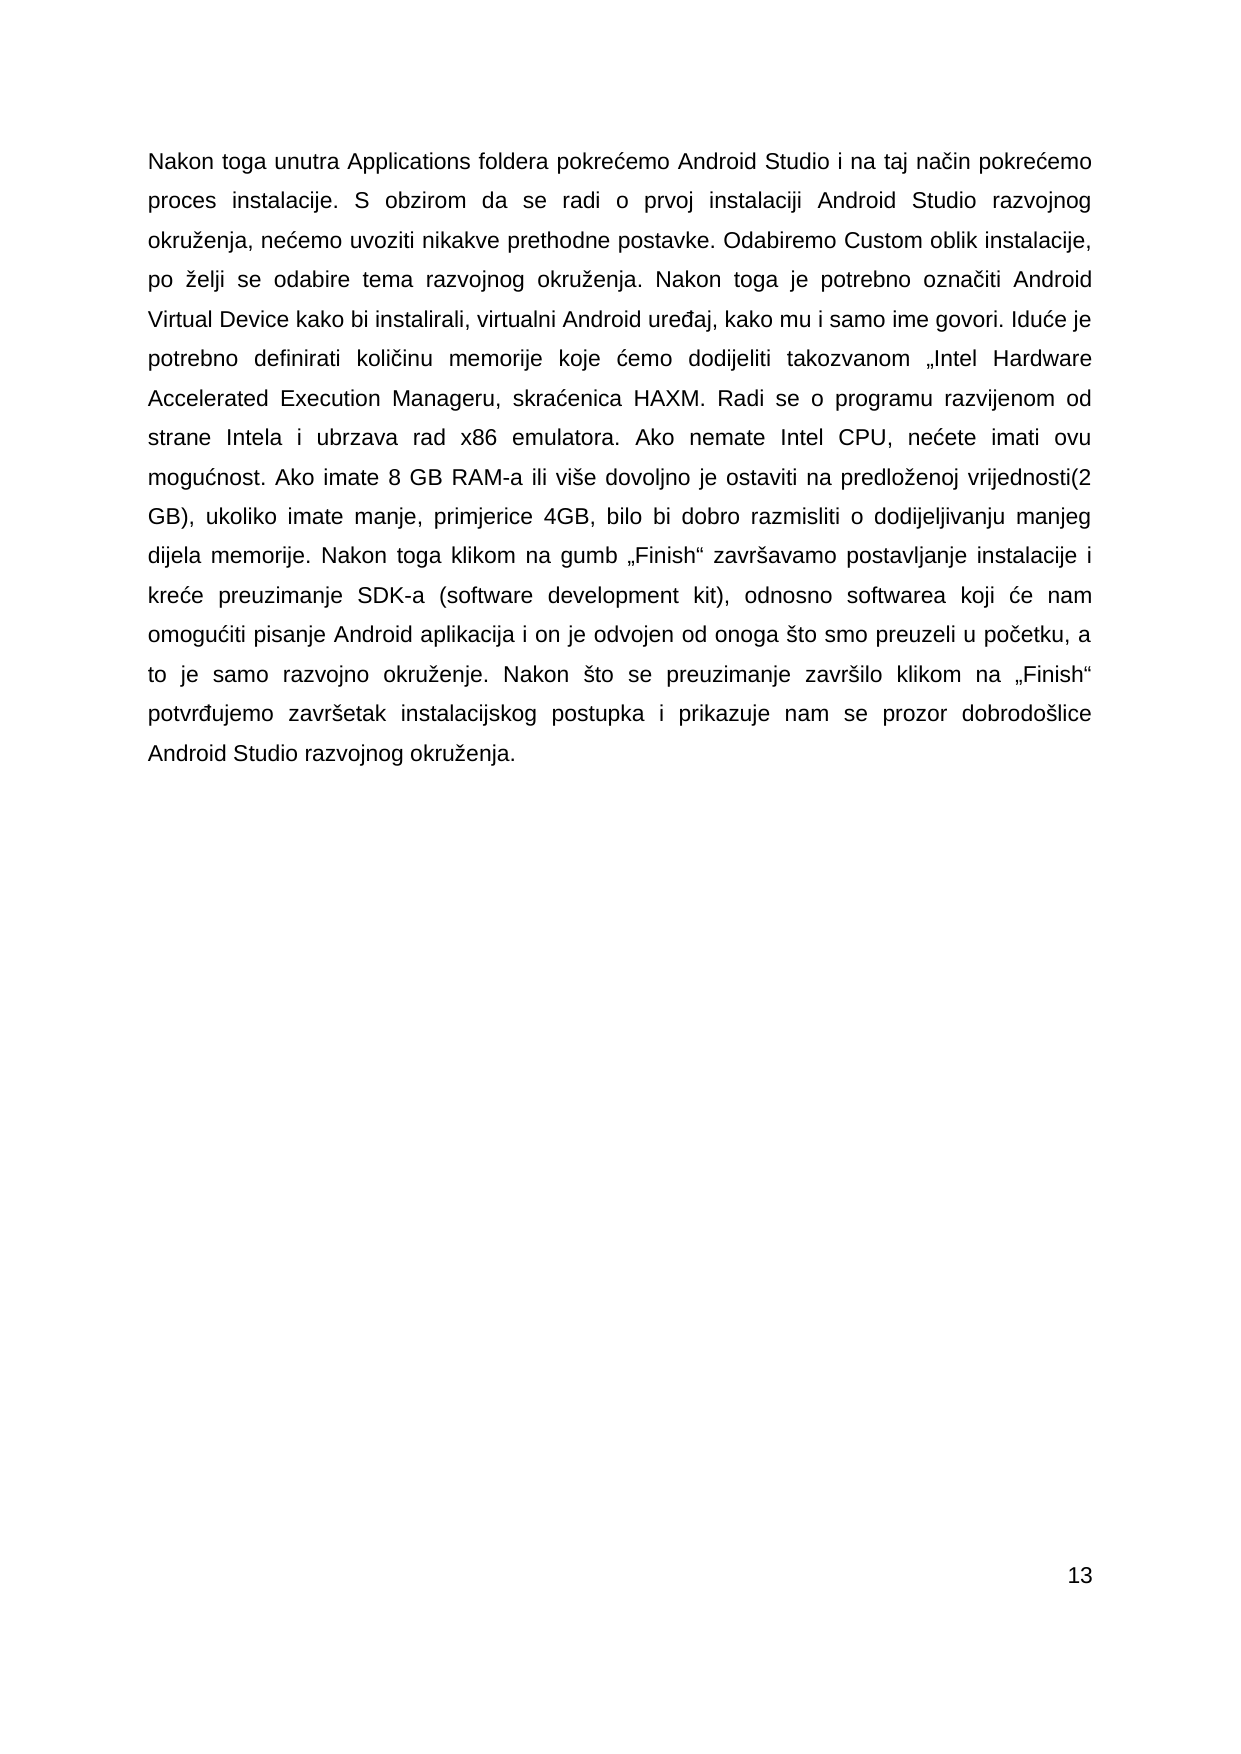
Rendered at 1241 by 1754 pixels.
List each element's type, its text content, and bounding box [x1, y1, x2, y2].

text Nakon toga unutra Applications foldera pokrećemo Android Studio i na taj način pokrećemo proces instalacije. S obzirom da se radi o prvoj instalaciji Android Studio razvojnog okruženja, nećemo uvoziti nikakve prethodne postavke. Odabiremo Custom oblik instalacije, po želji se odabire tema razvojnog okruženja. Nakon toga je potrebno označiti Android Virtual Device kako bi instalirali, virtualni Android uređaj, kako mu i samo ime govori. Iduće je potrebno definirati količinu memorije koje ćemo dodijeliti takozvanom „Intel Hardware Accelerated Execution Manageru, skraćenica HAXM. Radi se o programu razvijenom od strane Intela i ubrzava rad x86 emulatora. Ako nemate Intel CPU, nećete imati ovu mogućnost. Ako imate 8 GB RAM-a ili više dovoljno je ostaviti na predloženoj vrijednosti(2 GB), ukoliko imate manje, primjerice 4GB, bilo bi dobro razmisliti o dodijeljivanju manjeg dijela memorije. Nakon toga klikom na gumb „Finish“ završavamo postavljanje instalacije i kreće preuzimanje SDK-a (software development kit), odnosno softwarea koji će nam omogućiti pisanje Android aplikacija i on je odvojen od onoga što smo preuzeli u početku, a to je samo razvojno okruženje. Nakon što se preuzimanje završilo klikom na „Finish“ potvrđujemo završetak instalacijskog postupka i prikazuje nam se prozor dobrodošlice Android Studio razvojnog okruženja. [148, 148, 1093, 766]
